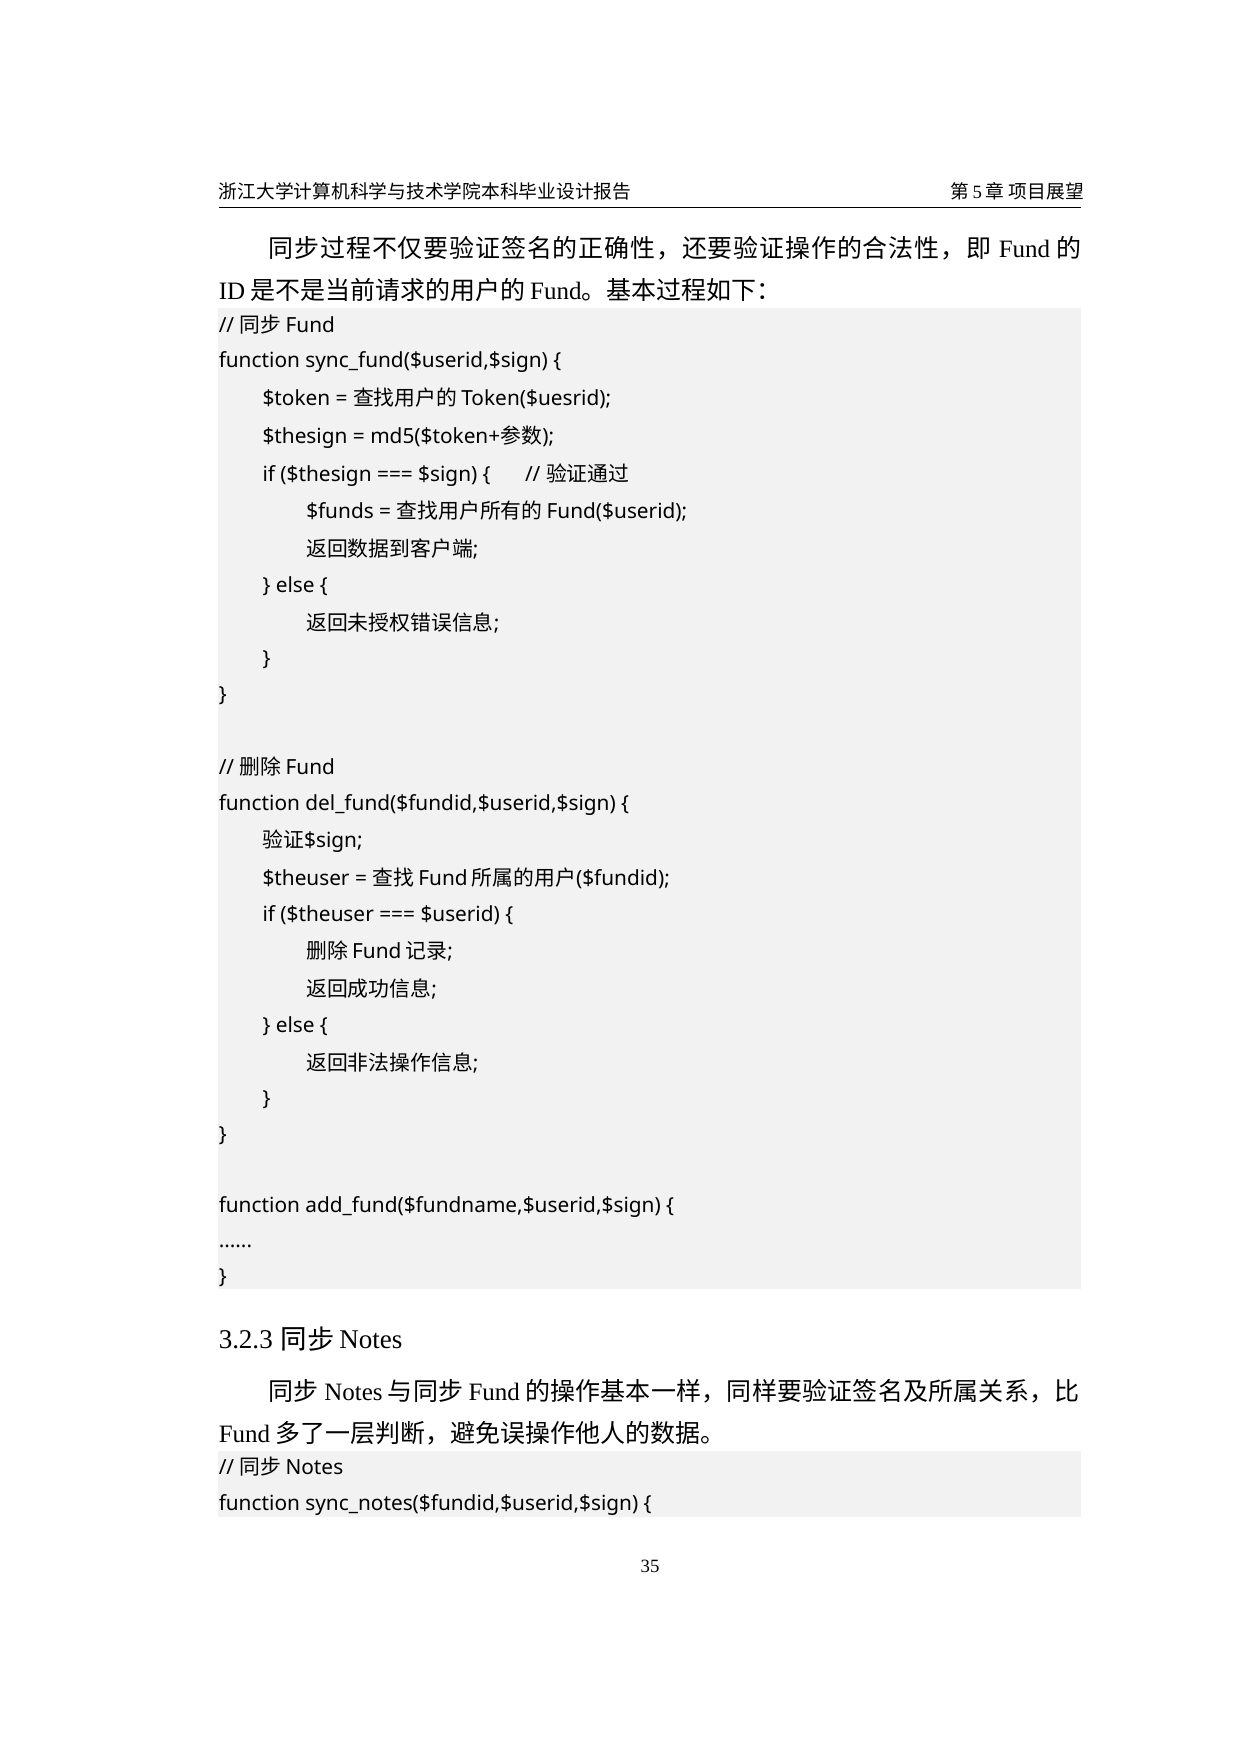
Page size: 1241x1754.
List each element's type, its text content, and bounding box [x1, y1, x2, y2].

text // 删除Fund [218, 750, 1081, 780]
text 同步Notes [218, 1322, 1081, 1355]
text 返回未授权错误信息; [218, 606, 1081, 636]
text 删除Fund记录; [218, 934, 1081, 965]
text $theuser = 查找Fund所属的用户($fundid); [218, 861, 1081, 892]
text 同步过程不仅要验证签名的正确性，还要验证操作的合法性，即Fund的ID是不是当前请求的用户的Fund。基本过程如下： [218, 224, 1081, 308]
text if ($theuser === $userid) { [218, 899, 1081, 927]
text ...... [218, 1226, 1081, 1254]
text // 同步Notes [218, 1451, 1081, 1481]
text 同步Notes与同步Fund的操作基本一样，同样要验证签名及所属关系，比Fund多了一层判断，避免误操作他人的数据。 [218, 1367, 1081, 1451]
text function del_fund($fundid,$userid,$sign) { [218, 788, 1081, 816]
text function sync_notes($fundid,$userid,$sign) { [218, 1488, 1081, 1517]
text } [218, 1261, 1081, 1289]
text 返回非法操作信息; [218, 1046, 1081, 1076]
text } [218, 1083, 1081, 1112]
text } else { [218, 570, 1081, 599]
text if ($thesign === $sign) { // 验证通过 [218, 457, 1081, 487]
text 返回成功信息; [218, 972, 1081, 1003]
text } [218, 643, 1081, 672]
text // 同步Fund [218, 308, 1081, 338]
text } [218, 1119, 1081, 1147]
text } else { [218, 1010, 1081, 1039]
text 验证$sign; [218, 823, 1081, 854]
text function add_fund($fundname,$userid,$sign) { [218, 1190, 1081, 1218]
text function sync_fund($userid,$sign) { [218, 346, 1081, 374]
text $token = 查找用户的Token($uesrid); [218, 381, 1081, 411]
text $funds = 查找用户所有的Fund($userid); [218, 494, 1081, 525]
text 返回数据到客户端; [218, 532, 1081, 563]
text } [218, 679, 1081, 707]
text $thesign = md5($token+参数); [218, 419, 1081, 449]
